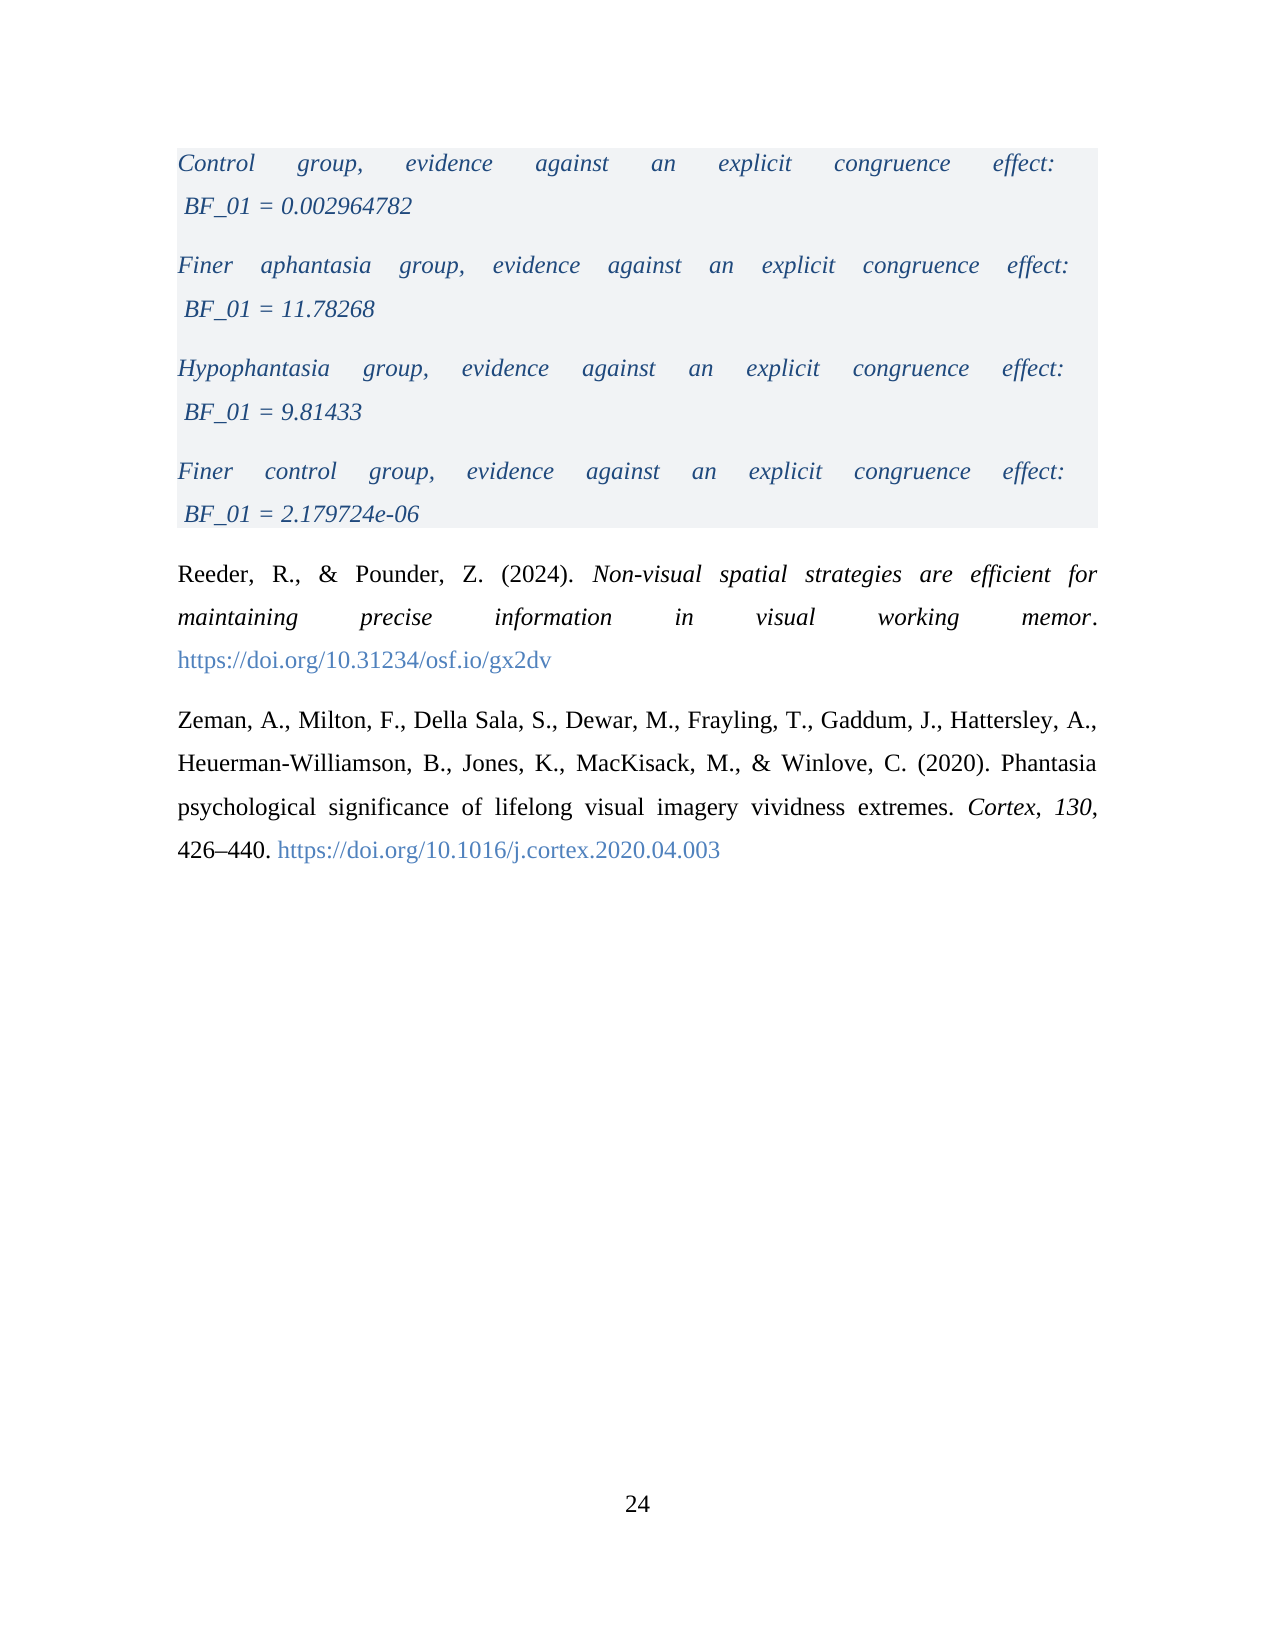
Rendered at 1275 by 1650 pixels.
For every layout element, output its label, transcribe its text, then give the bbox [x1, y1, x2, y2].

text Zeman, A., Milton, F., Della Sala, S., Dewar, M., Frayling, T., Gaddum, J., Hattersley, A., Heuerman-Williamson, B., Jones, K., MacKisack, M., & Winlove, C. (2020). Phantasia psychological significance of lifelong visual imagery vividness extremes. Cortex, 130, 426–440. https://doi.org/10.1016/j.cortex.2020.04.003 [177, 705, 1098, 863]
text Finer aphantasia group, evidence against an explicit congruence effect: BF_01 = 11.78268 [177, 251, 1098, 322]
text Finer control group, evidence against an explicit congruence effect: BF_01 = 2.179724e-06 [177, 456, 1098, 528]
text Reeder, R., & Pounder, Z. (2024). Non-visual spatial strategies are efficient for maintaining precise information in visual working memor. https://doi.org/10.31234/osf.io/gx2dv [177, 559, 1098, 674]
text Hypophantasia group, evidence against an explicit congruence effect: BF_01 = 9.81433 [177, 353, 1098, 425]
text Control group, evidence against an explicit congruence effect: BF_01 = 0.002964782 [177, 148, 1098, 219]
